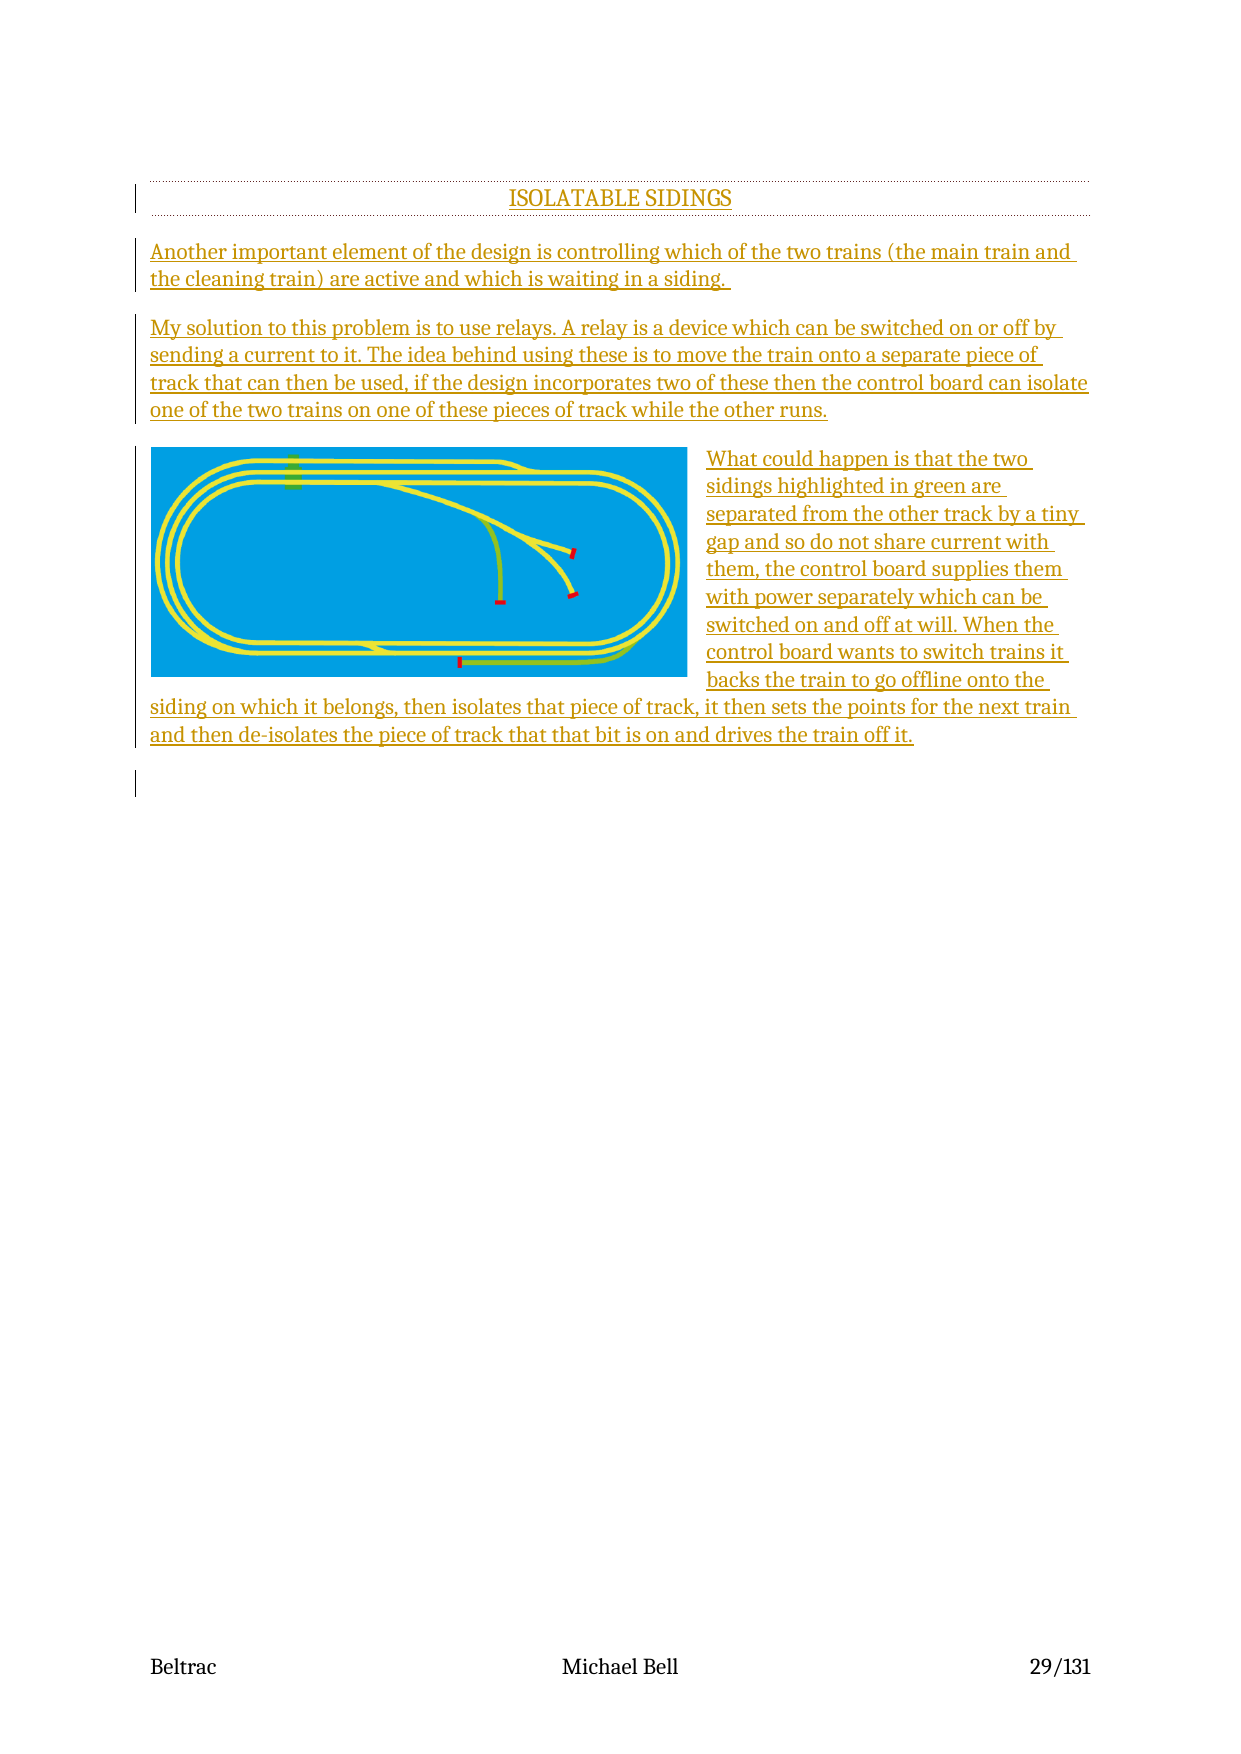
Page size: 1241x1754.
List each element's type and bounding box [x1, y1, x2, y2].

picture [155, 455, 680, 667]
